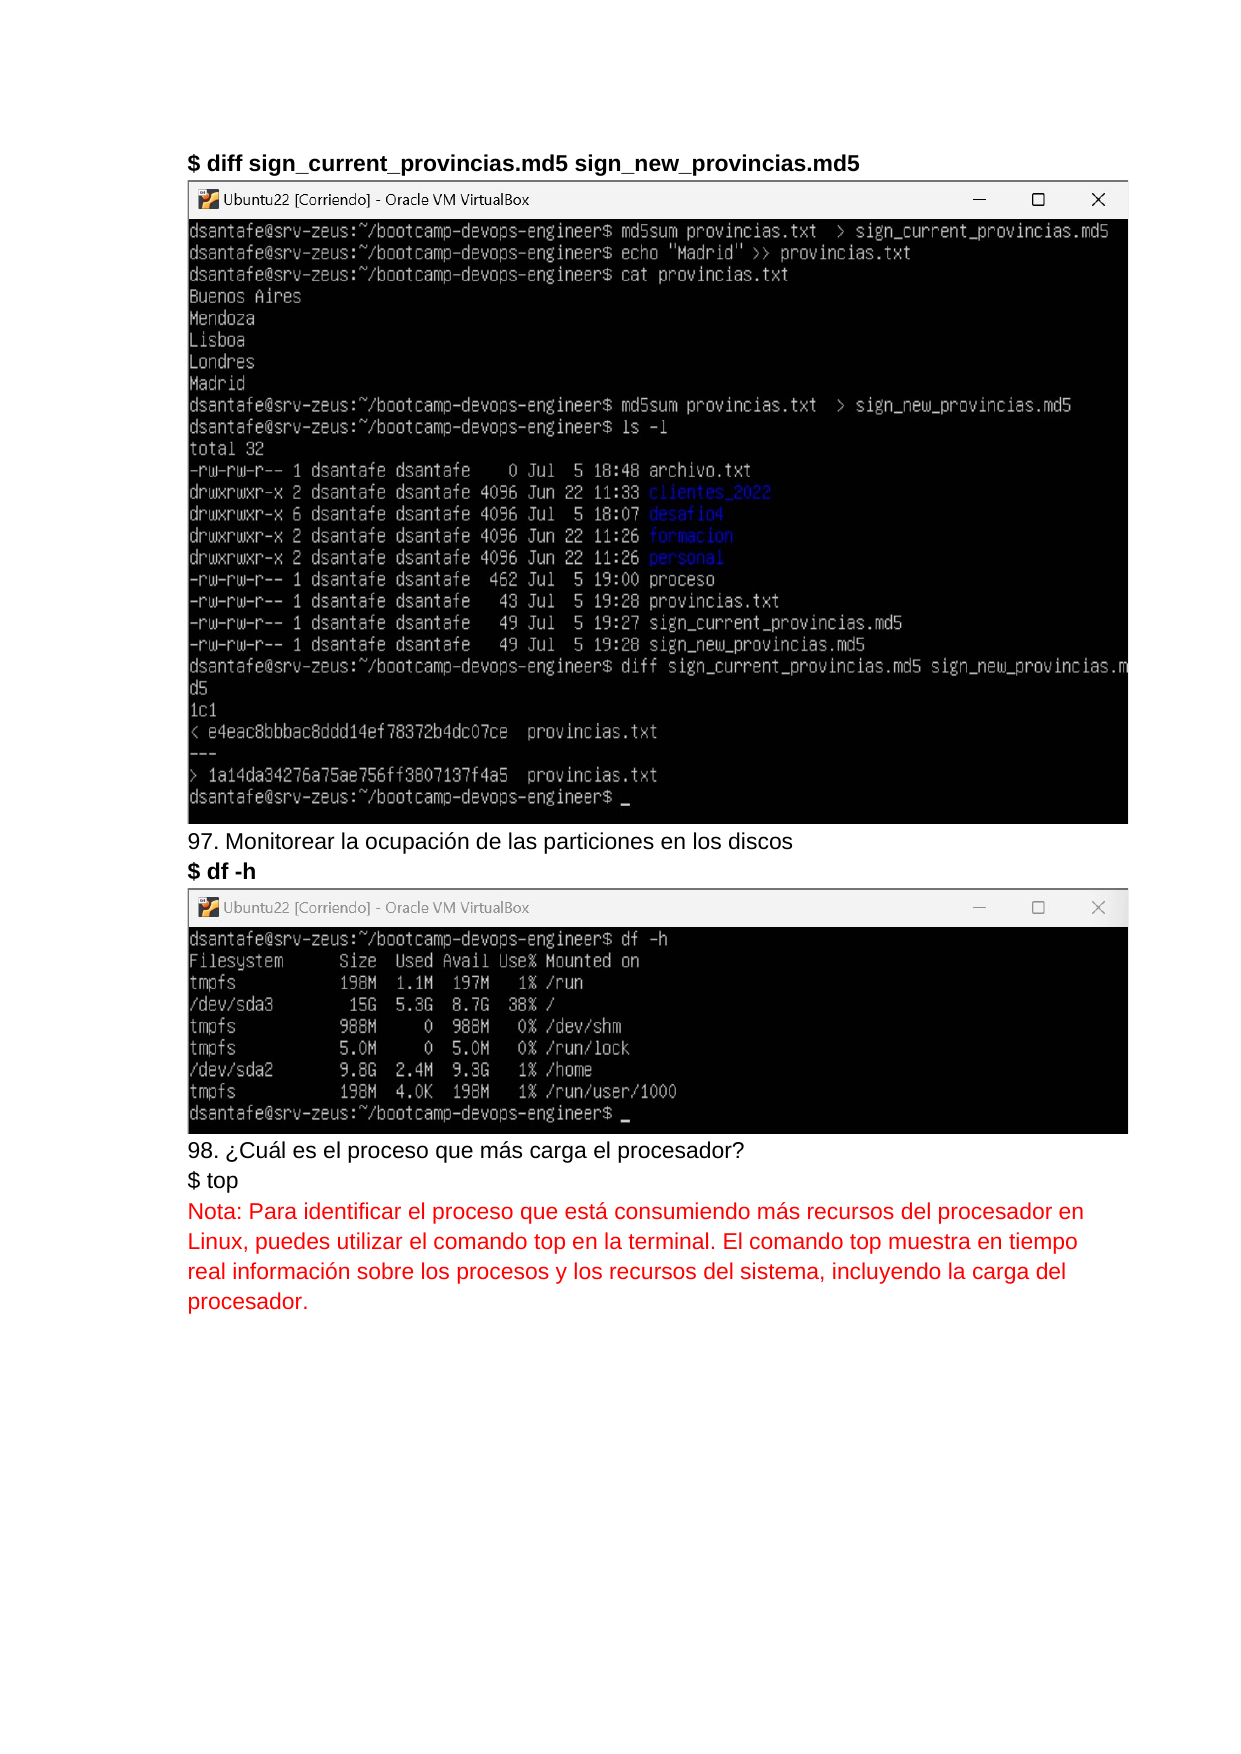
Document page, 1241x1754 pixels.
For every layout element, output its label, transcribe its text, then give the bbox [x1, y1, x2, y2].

text $ diff sign_current_provincias.md5 sign_new_provincias.md5 [187, 150, 1090, 176]
text Nota: Para identificar el proceso que está consumiendo más recursos del procesador en Linux, puedes utilizar el comando top en la terminal. El comando top muestra en tiempo real información sobre los procesos y los recursos del sistema, incluyendo la carga del procesador. [187, 1198, 1090, 1315]
text $ df -h [187, 858, 1090, 884]
picture [187, 888, 1129, 1134]
picture [187, 180, 1129, 824]
list Monitorear la ocupación de las particiones en los discos [187, 828, 1090, 854]
list ¿Cuál es el proceso que más carga el procesador? [187, 1137, 1090, 1164]
text $ top [187, 1167, 1090, 1194]
